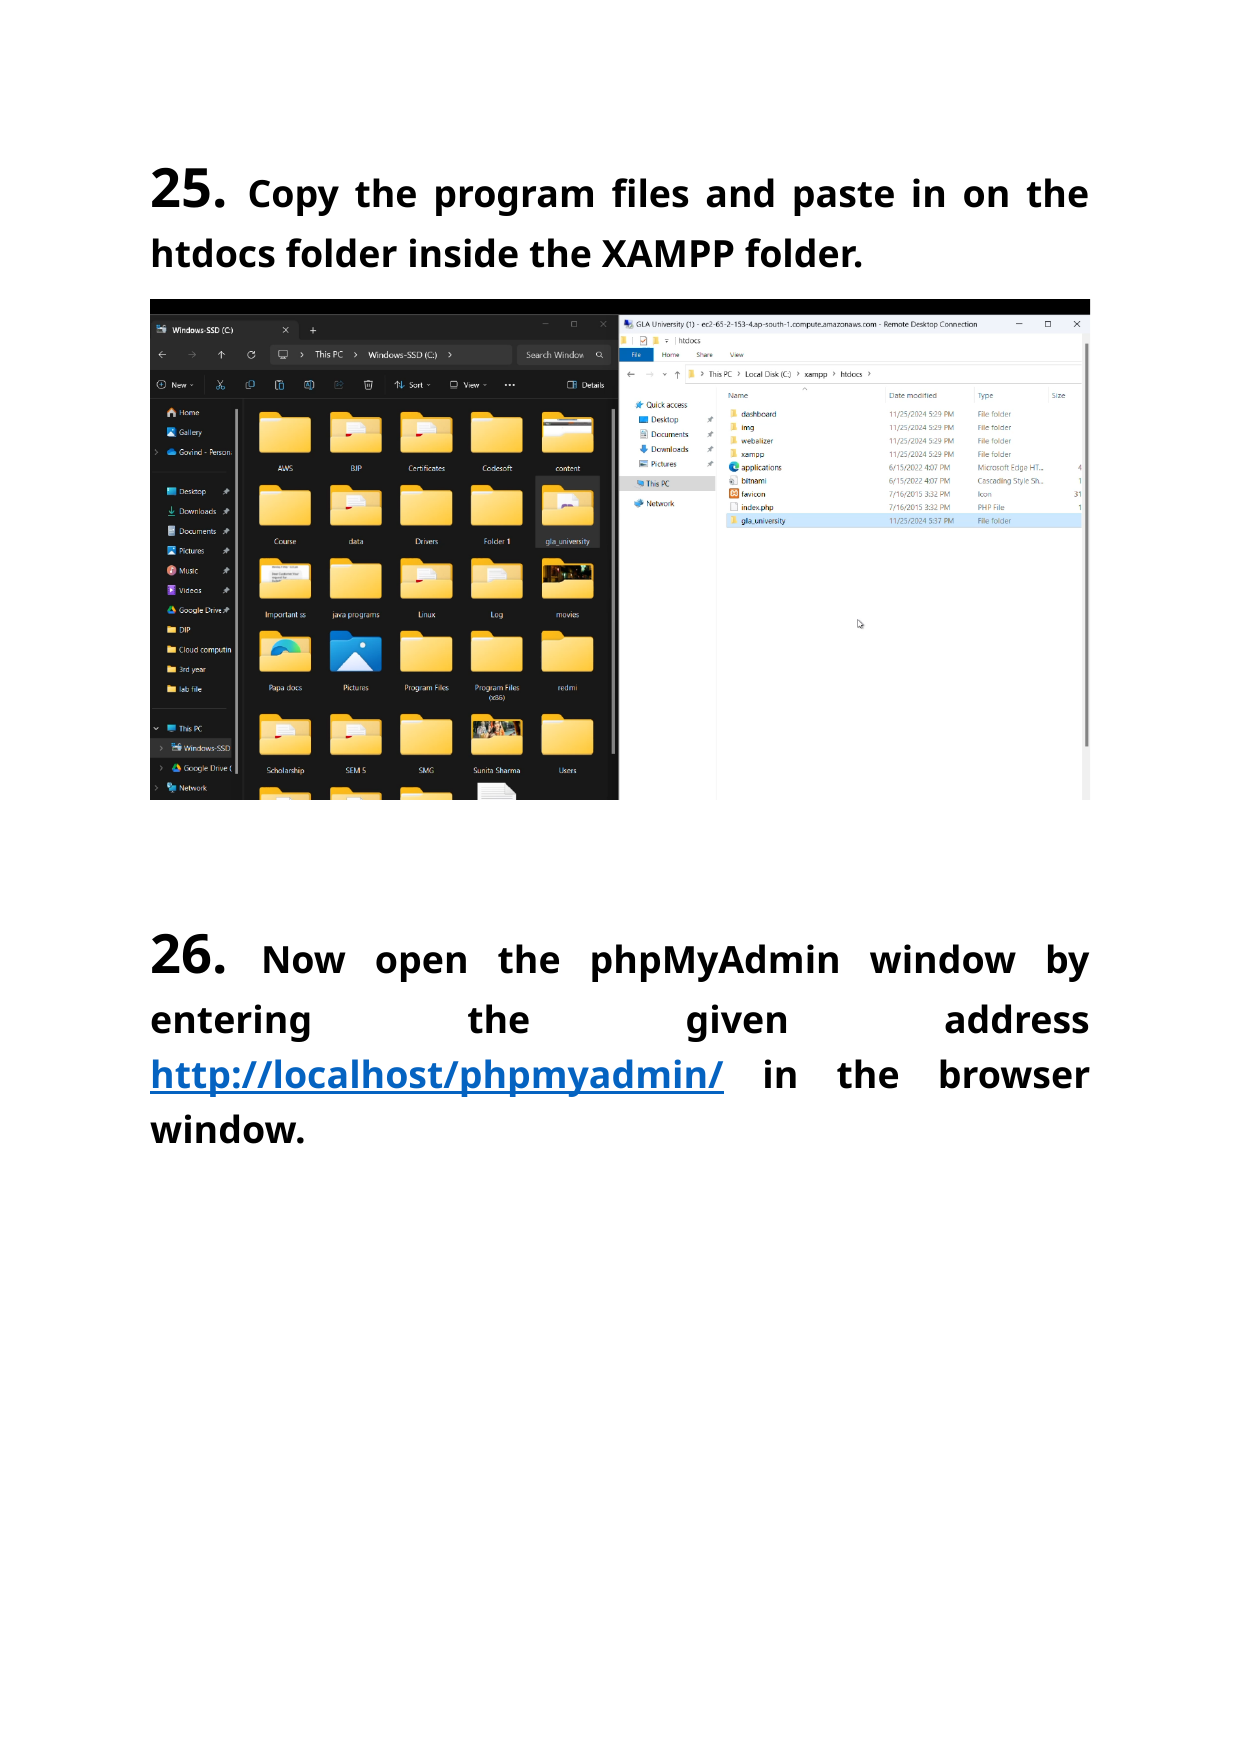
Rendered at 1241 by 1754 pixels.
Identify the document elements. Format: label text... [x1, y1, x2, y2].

text 25. Copy the program files and paste in on the htdocs folder inside the XAMPP folder. [150, 150, 1090, 279]
picture [150, 299, 1091, 800]
text 26. Now open the phpMyAdmin window by entering the given address http://localhost/phpmyadmin/ in the browser window. [150, 915, 1090, 1154]
